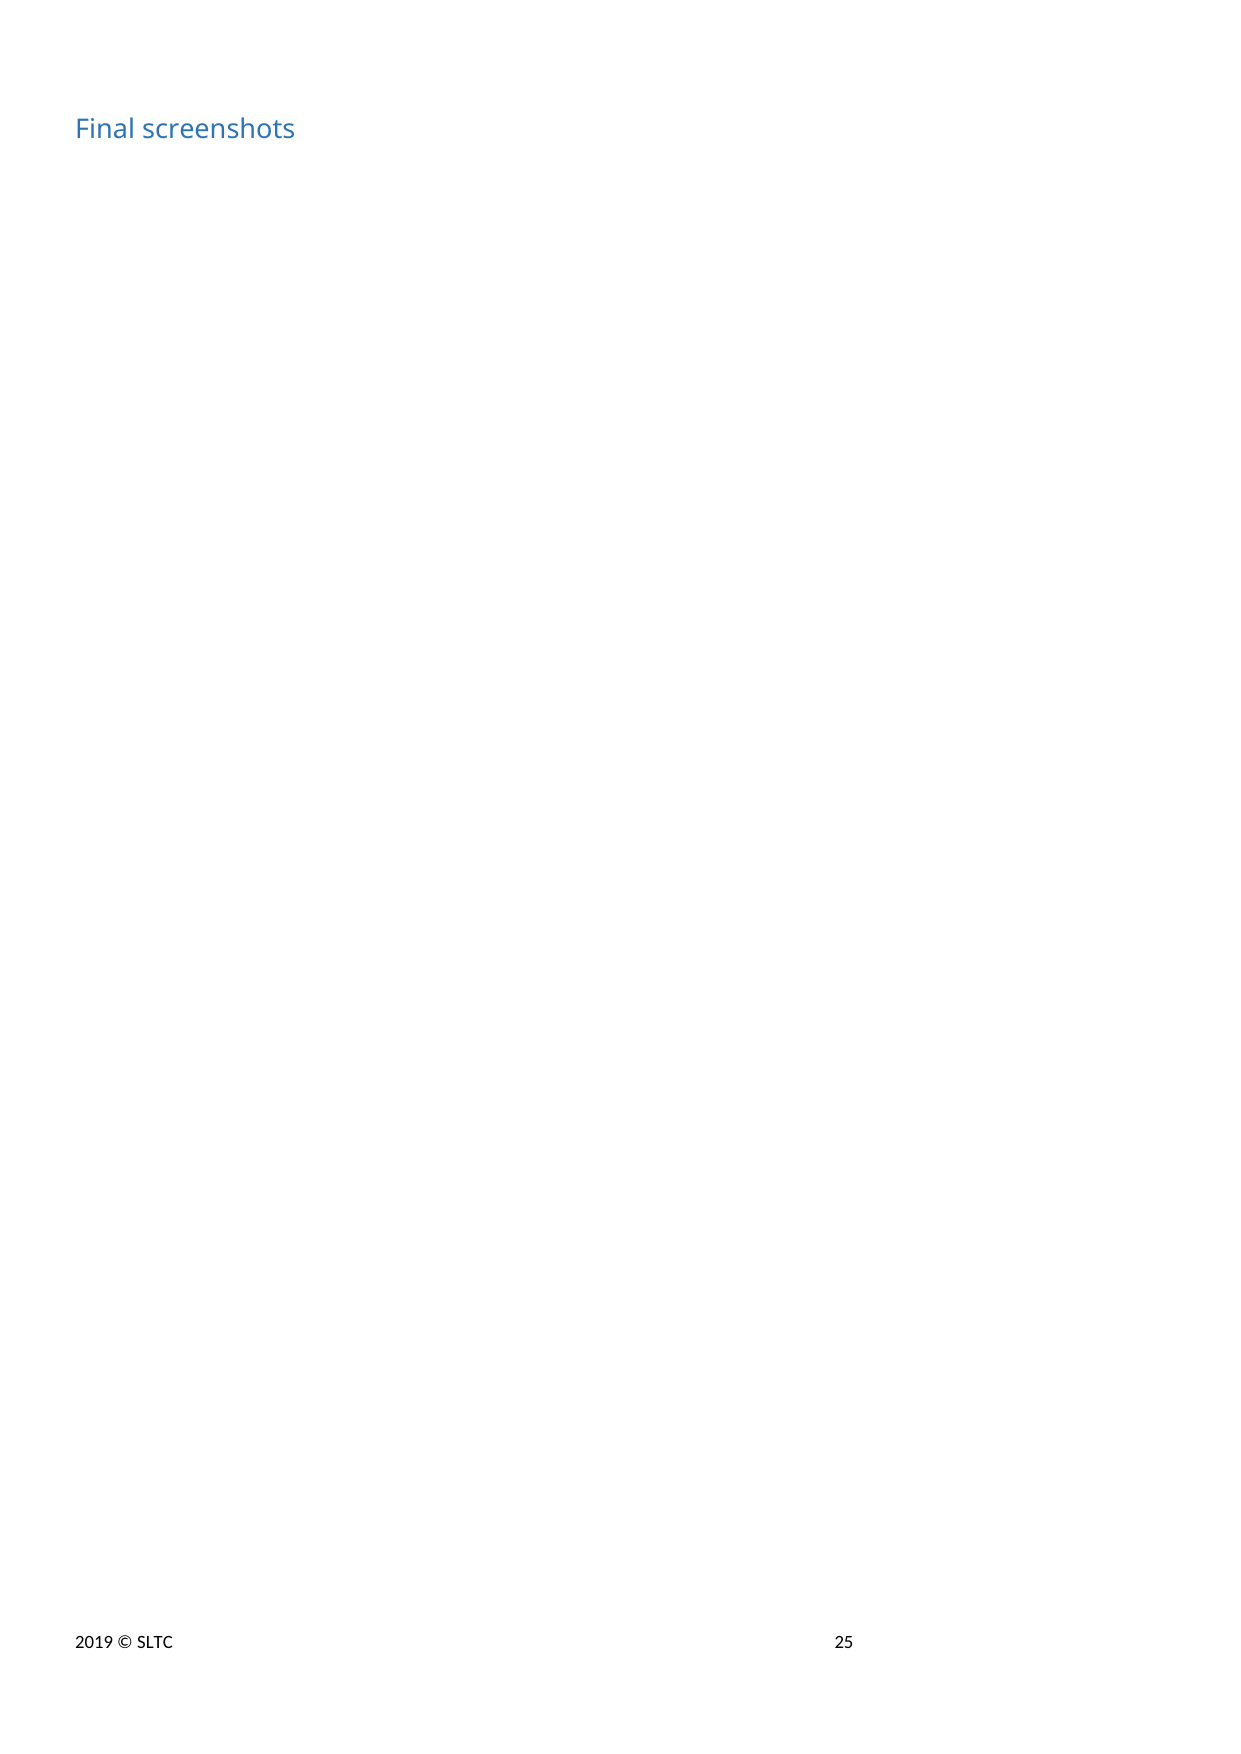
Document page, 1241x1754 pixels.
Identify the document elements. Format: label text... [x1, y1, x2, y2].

subtitle Final screenshots [75, 109, 1165, 146]
